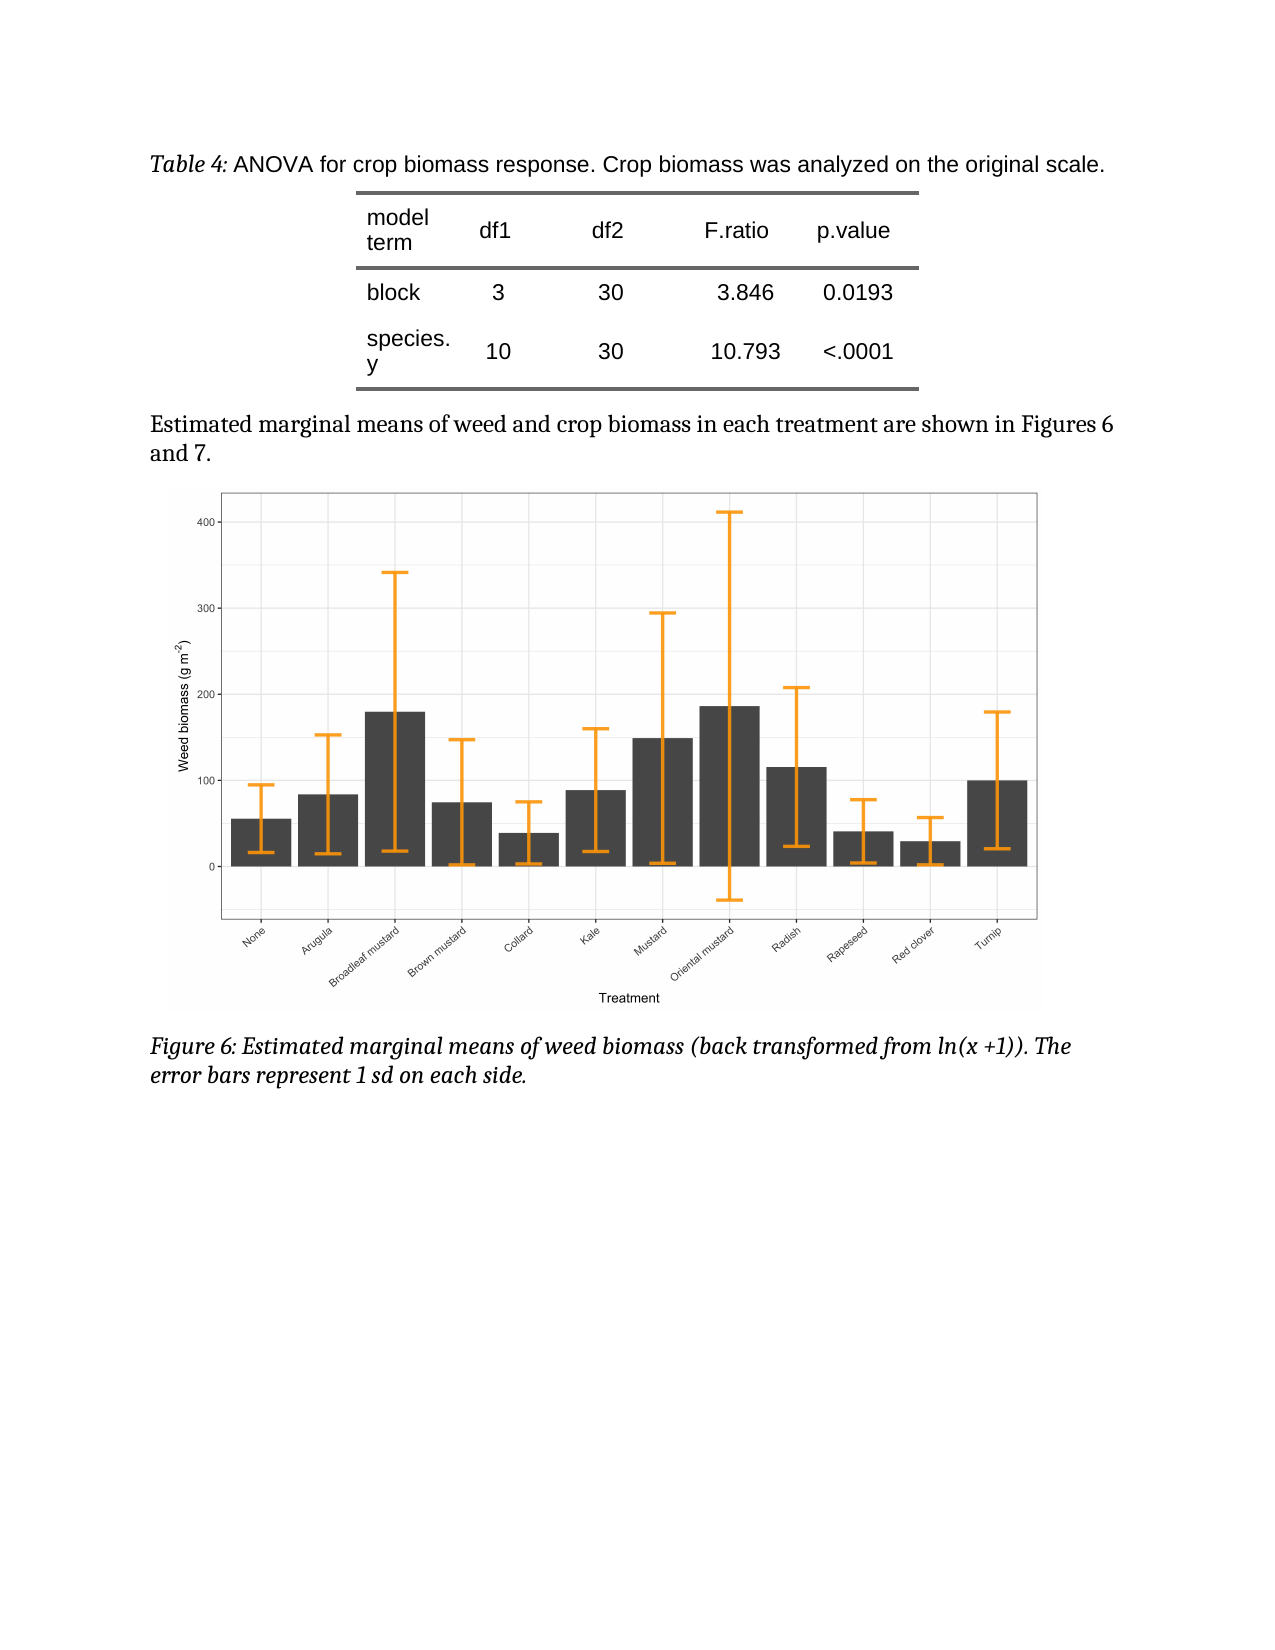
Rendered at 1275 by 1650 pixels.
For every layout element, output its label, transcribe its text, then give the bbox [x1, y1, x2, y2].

table_cell 3.846 [694, 270, 806, 316]
table_cell 0.0193 [806, 270, 919, 316]
table_cell 30 [581, 270, 694, 316]
table_header p.value [806, 195, 919, 266]
table_cell species.y [356, 316, 469, 387]
table_cell 10 [469, 316, 581, 387]
table_cell 10.793 [694, 316, 806, 387]
table_cell <.0001 [806, 316, 919, 387]
text Figure 6: Estimated marginal means of weed biomass (back transformed from ln(x +1)). The error bars represent 1 sd on each side. [150, 1032, 1125, 1089]
text Table 4: ANOVA for crop biomass response. Crop biomass was analyzed on the original scale. [150, 150, 1125, 179]
picture [168, 486, 1044, 1012]
table_cell 3 [469, 270, 581, 316]
table_header df2 [581, 195, 694, 266]
table_cell block [356, 270, 469, 316]
table_header df1 [469, 195, 581, 266]
table_cell 30 [581, 316, 694, 387]
table_header model term [356, 195, 469, 266]
text Estimated marginal means of weed and crop biomass in each treatment are shown in Figures 6 and 7. [150, 410, 1125, 467]
table_header F.ratio [694, 195, 806, 266]
